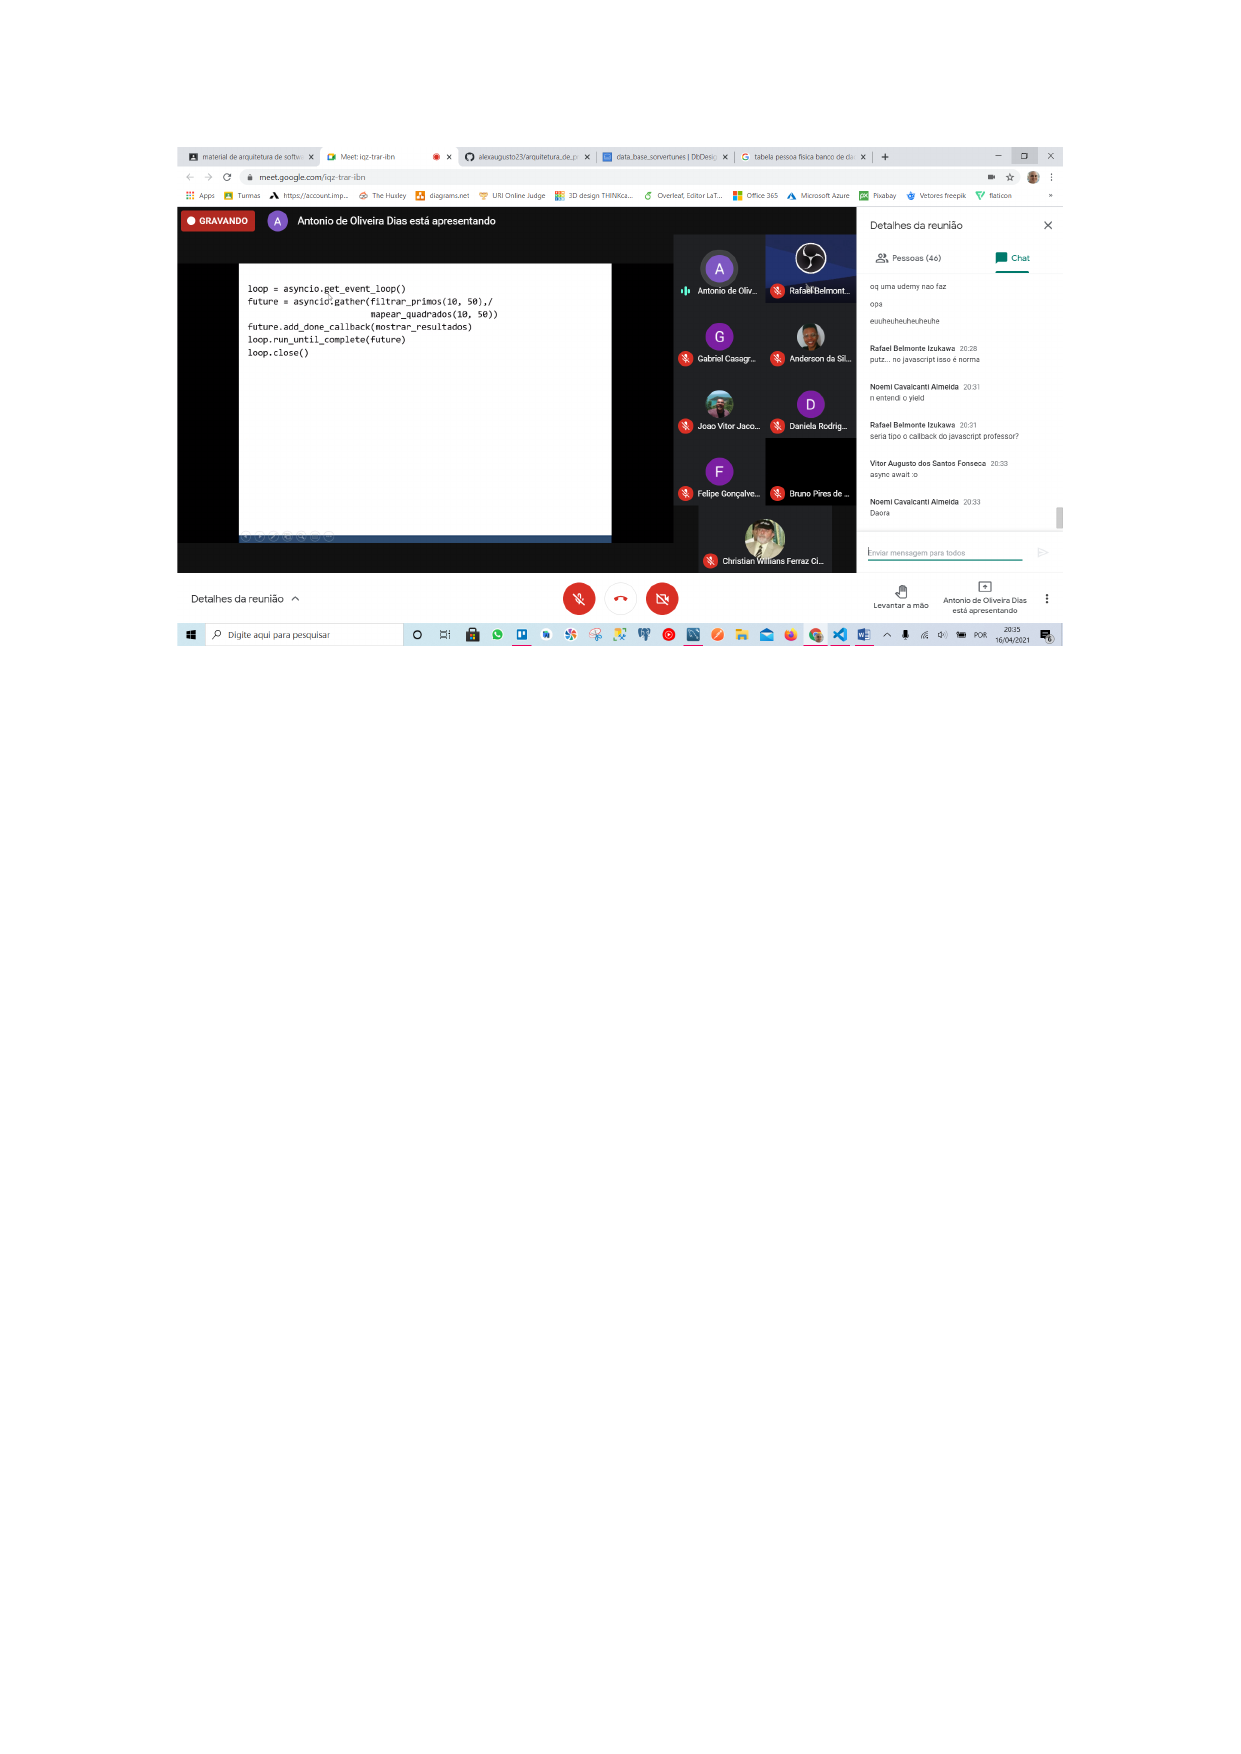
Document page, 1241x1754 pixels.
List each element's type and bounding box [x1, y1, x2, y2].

picture [177, 147, 1063, 646]
